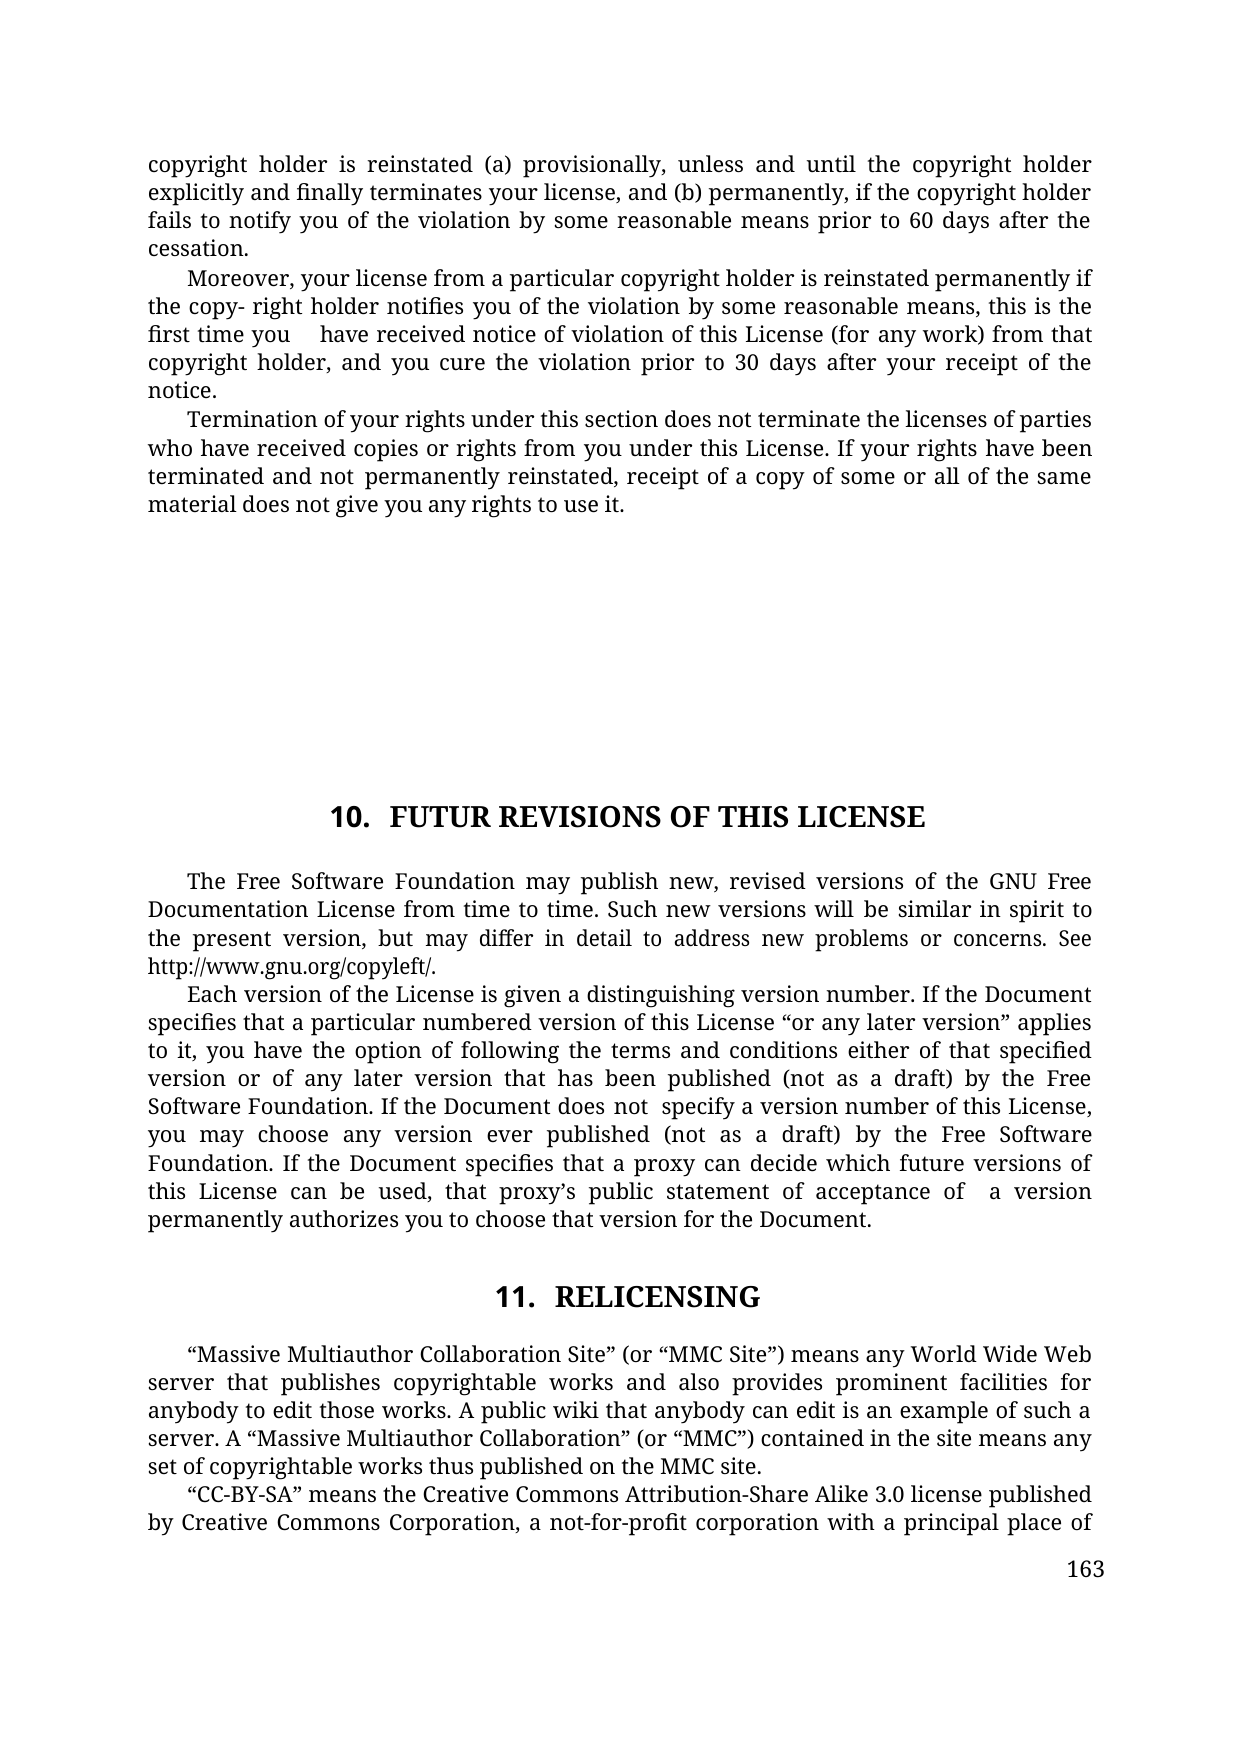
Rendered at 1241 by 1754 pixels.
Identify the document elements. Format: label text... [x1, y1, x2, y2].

text Each version of the License is given a distinguishing version number. If the Document specifies that a particular numbered version of this License “or any later version” applies to it, you have the option of following the terms and conditions either of that specified version or of any later version that has been published (not as a draft) by the Free Software Foundation. If the Document does not specify a version number of this License, you may choose any version ever published (not as a draft) by the Free Software Foundation. If the Document specifies that a proxy can decide which future versions of this License can be used, that proxy’s public statement of acceptance of a version permanently authorizes you to choose that version for the Document. [148, 980, 1093, 1233]
text “Massive Multiauthor Collaboration Site” (or “MMC Site”) means any World Wide Web server that publishes copyrightable works and also provides prominent facilities for anybody to edit those works. A public wiki that anybody can edit is an example of such a server. A “Massive Multiauthor Collaboration” (or “MMC”) contained in the site means any set of copyrightable works thus published on the MMC site. [148, 1339, 1093, 1480]
list FUTUR REVISIONS OF THIS LICENSE [150, 796, 1105, 836]
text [148, 150, 1093, 262]
list RELICENSING [150, 1277, 1105, 1316]
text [148, 1480, 1093, 1536]
text Moreover, your license from a particular copyright holder is reinstated permanently if the copy- right holder notifies you of the violation by some reasonable means, this is the first time you have received notice of violation of this License (for any work) from that copyright holder, and you cure the violation prior to 30 days after your receipt of the notice. [148, 264, 1093, 404]
text The Free Software Foundation may publish new, revised versions of the GNU Free Documentation License from time to time. Such new versions will be similar in spirit to the present version, but may differ in detail to address new problems or concerns. See http://www.gnu.org/copyleft/. [148, 867, 1093, 980]
text Termination of your rights under this section does not terminate the licenses of parties who have received copies or rights from you under this License. If your rights have been terminated and not permanently reinstated, receipt of a copy of some or all of the same material does not give you any rights to use it. [148, 405, 1093, 518]
